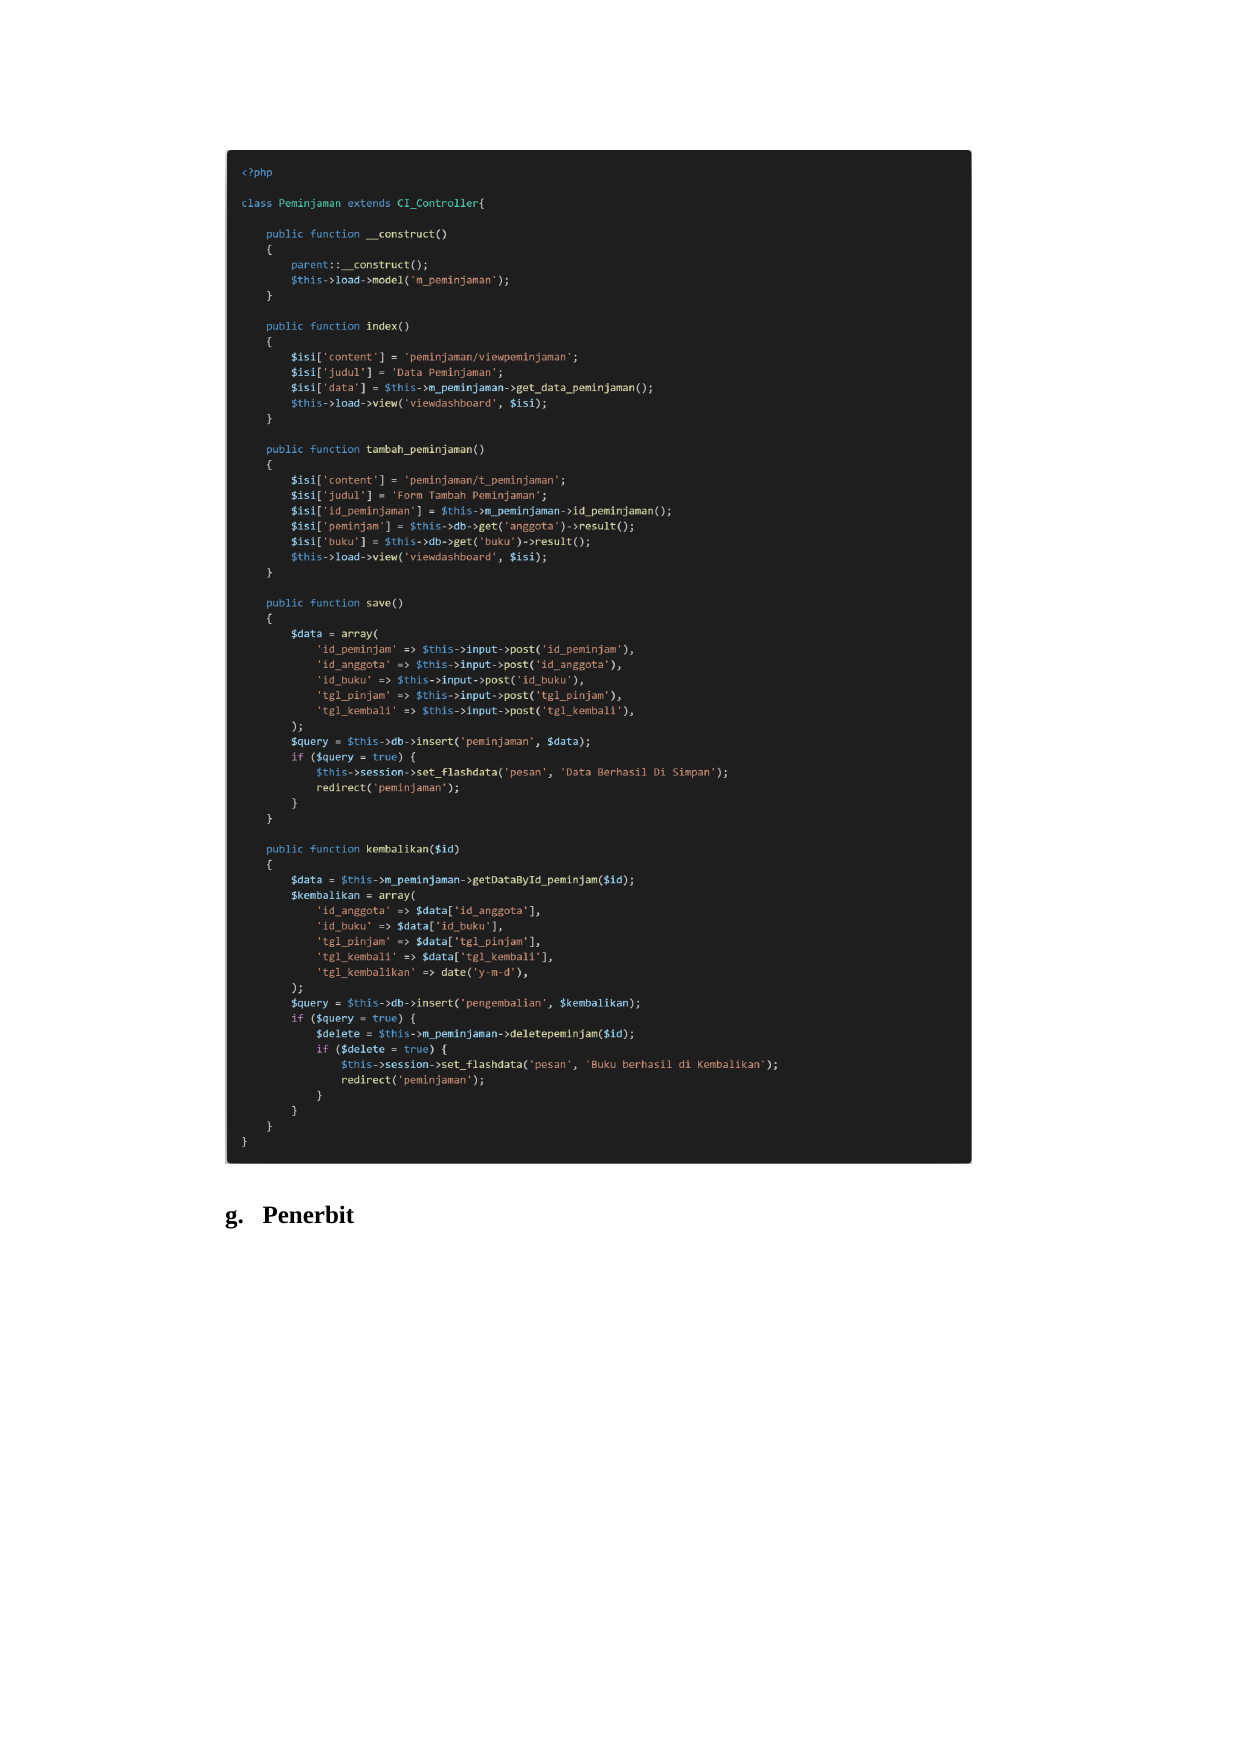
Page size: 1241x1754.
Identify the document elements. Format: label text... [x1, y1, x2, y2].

picture [225, 150, 972, 1164]
list Penerbit [225, 1201, 1090, 1229]
